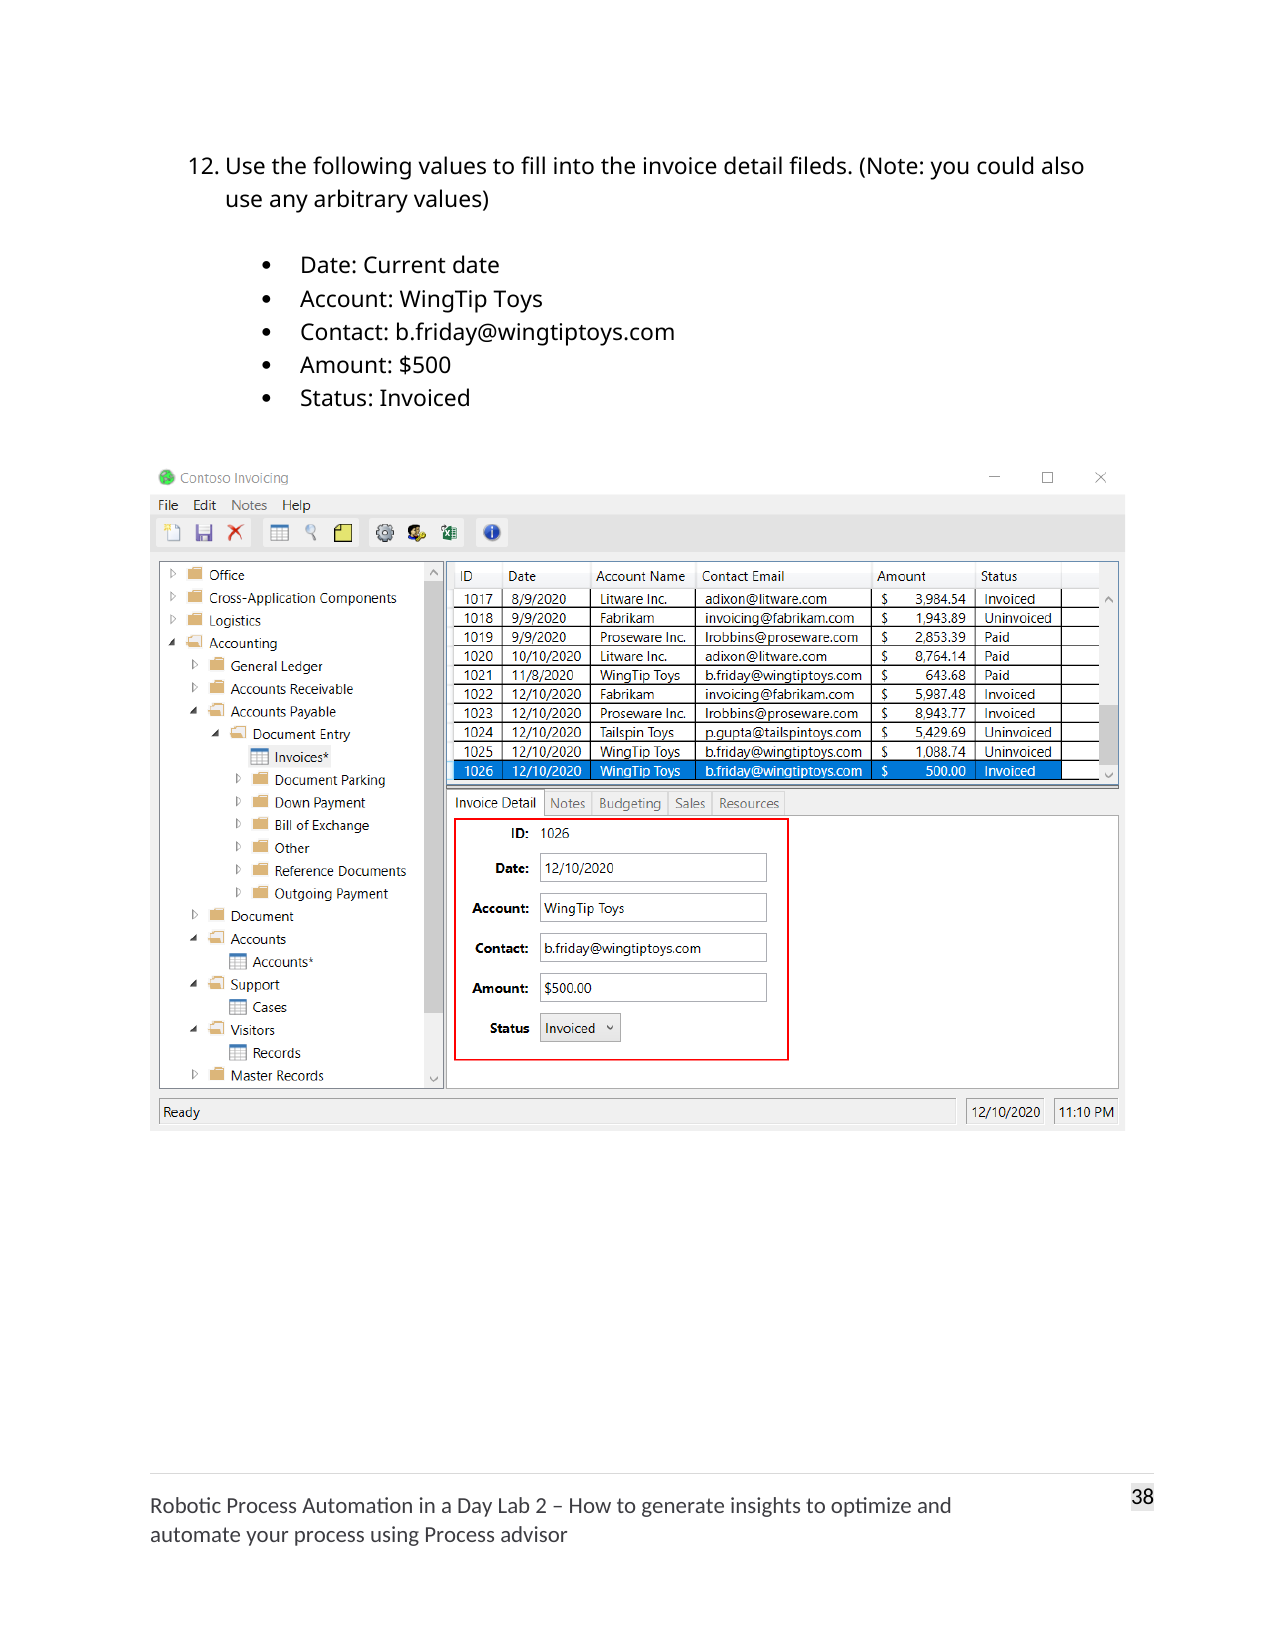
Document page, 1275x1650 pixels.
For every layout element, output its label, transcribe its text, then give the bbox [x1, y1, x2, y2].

list Contact: b.friday@wingtiptoys.com [262, 316, 1125, 347]
list Use the following values to fill into the invoice detail fileds. (Note: you could also use any arbitrary values) [187, 150, 1125, 214]
list Amount: $500 [262, 349, 1125, 380]
list Account: WingTip Toys [262, 282, 1125, 314]
list Status: Invoiced [262, 382, 1125, 413]
list Date: Current date [262, 249, 1125, 281]
picture [150, 464, 1125, 1131]
